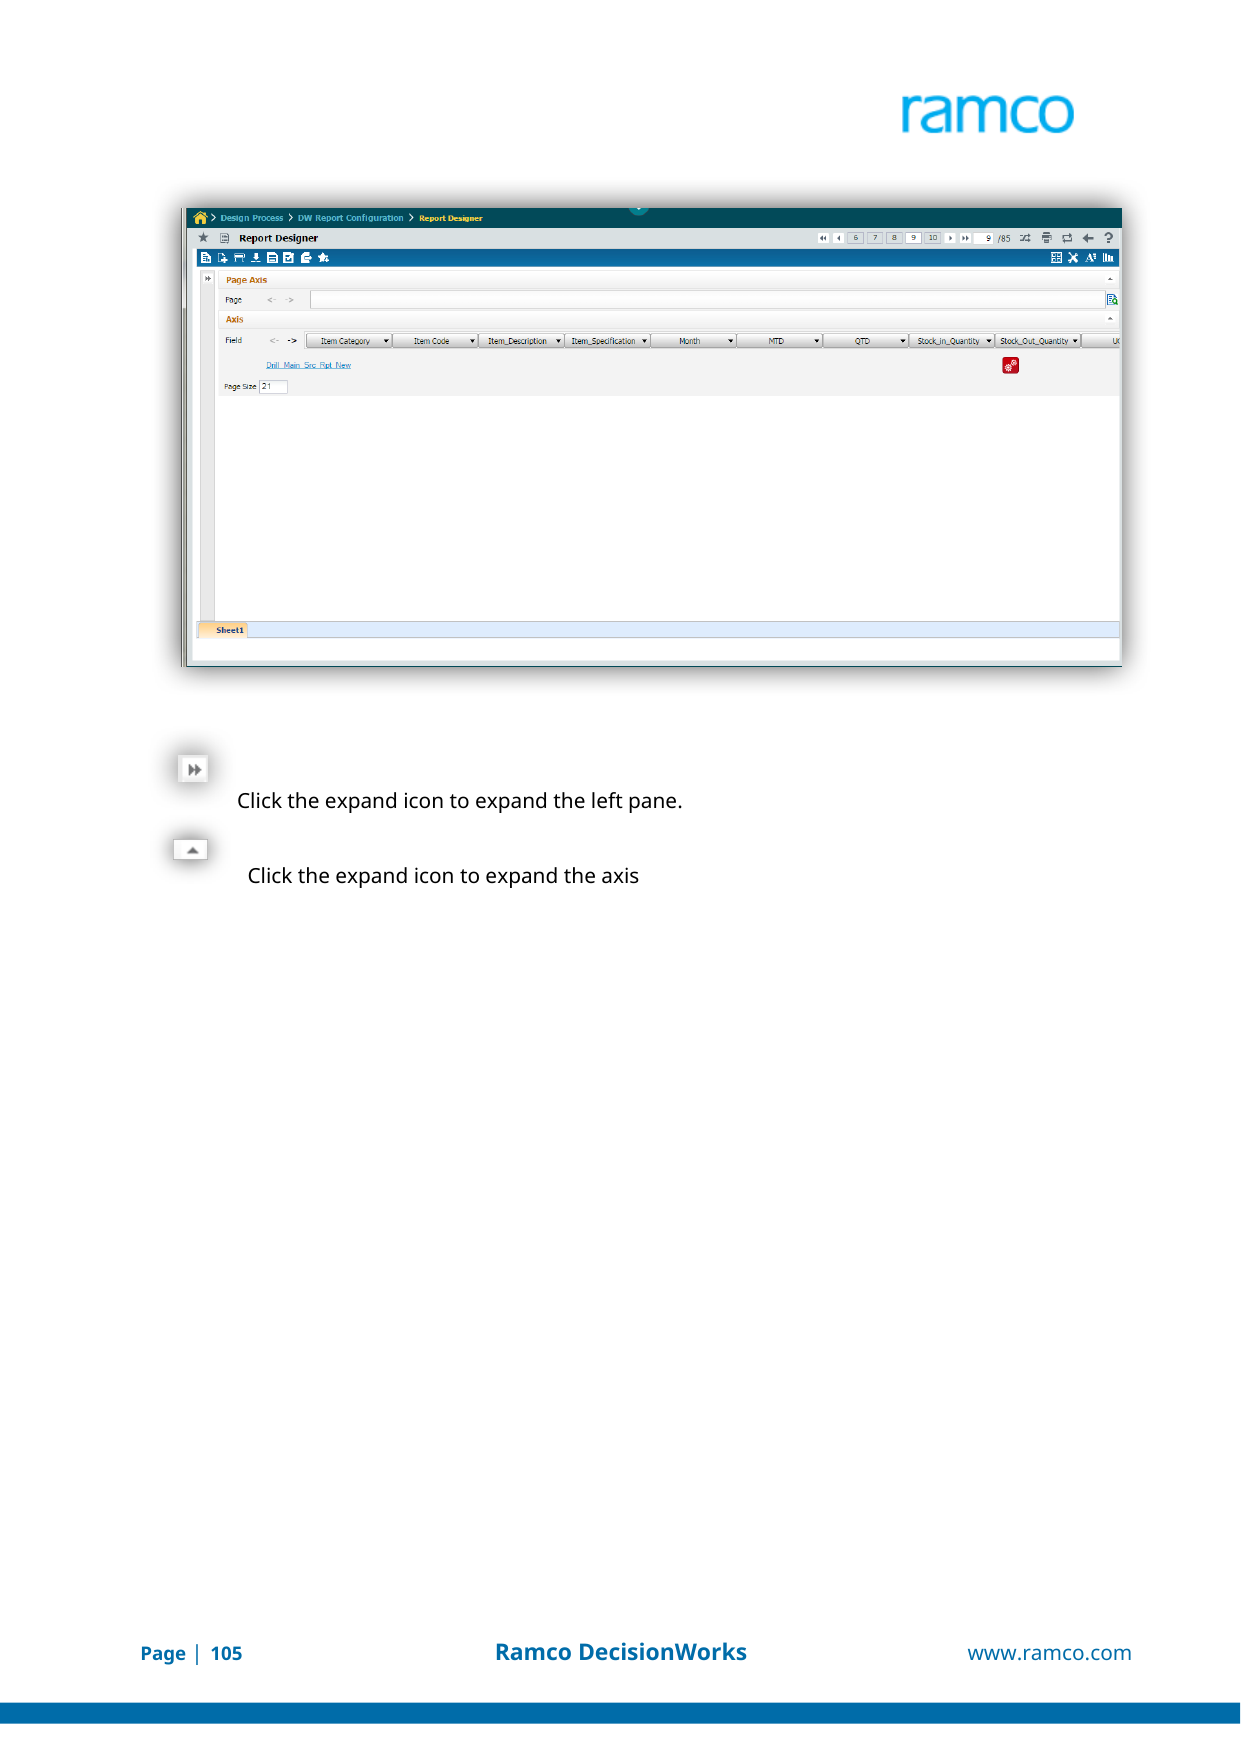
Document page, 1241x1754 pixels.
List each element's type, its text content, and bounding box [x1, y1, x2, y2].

picture [887, 75, 1091, 149]
text The System displays the parameter details as follows, [162, 739, 221, 796]
text Click the expand icon to expand the axis [150, 815, 1090, 890]
picture [150, 815, 232, 884]
picture [178, 755, 208, 782]
text Click the expand icon to expand the left pane. [150, 727, 1090, 815]
picture [181, 208, 1122, 667]
